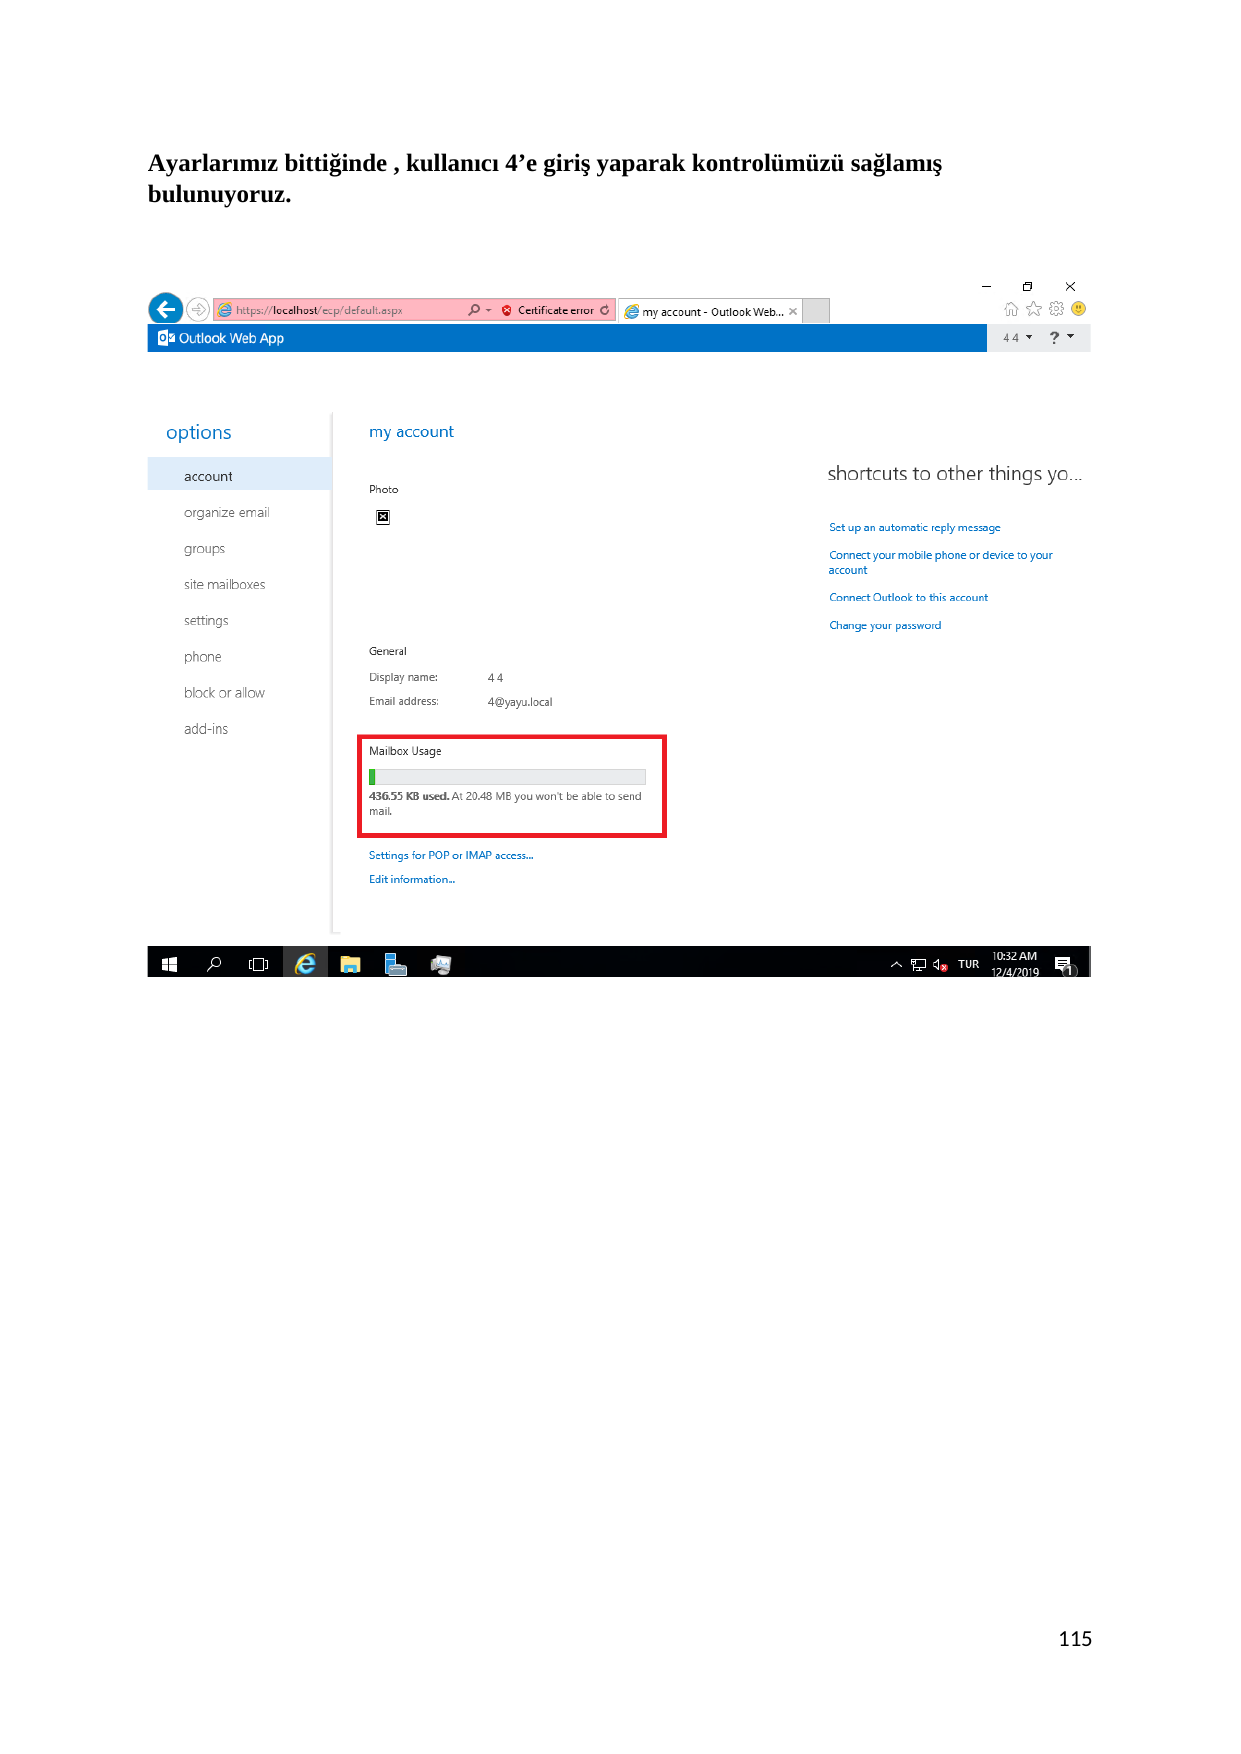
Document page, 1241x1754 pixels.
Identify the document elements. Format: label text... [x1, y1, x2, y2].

picture [147, 274, 1091, 977]
text Ayarlarımız bittiğinde , kullanıcı 4’e giriş yaparak kontrolümüzü sağlamış bulunuyoruz. [148, 148, 1093, 207]
